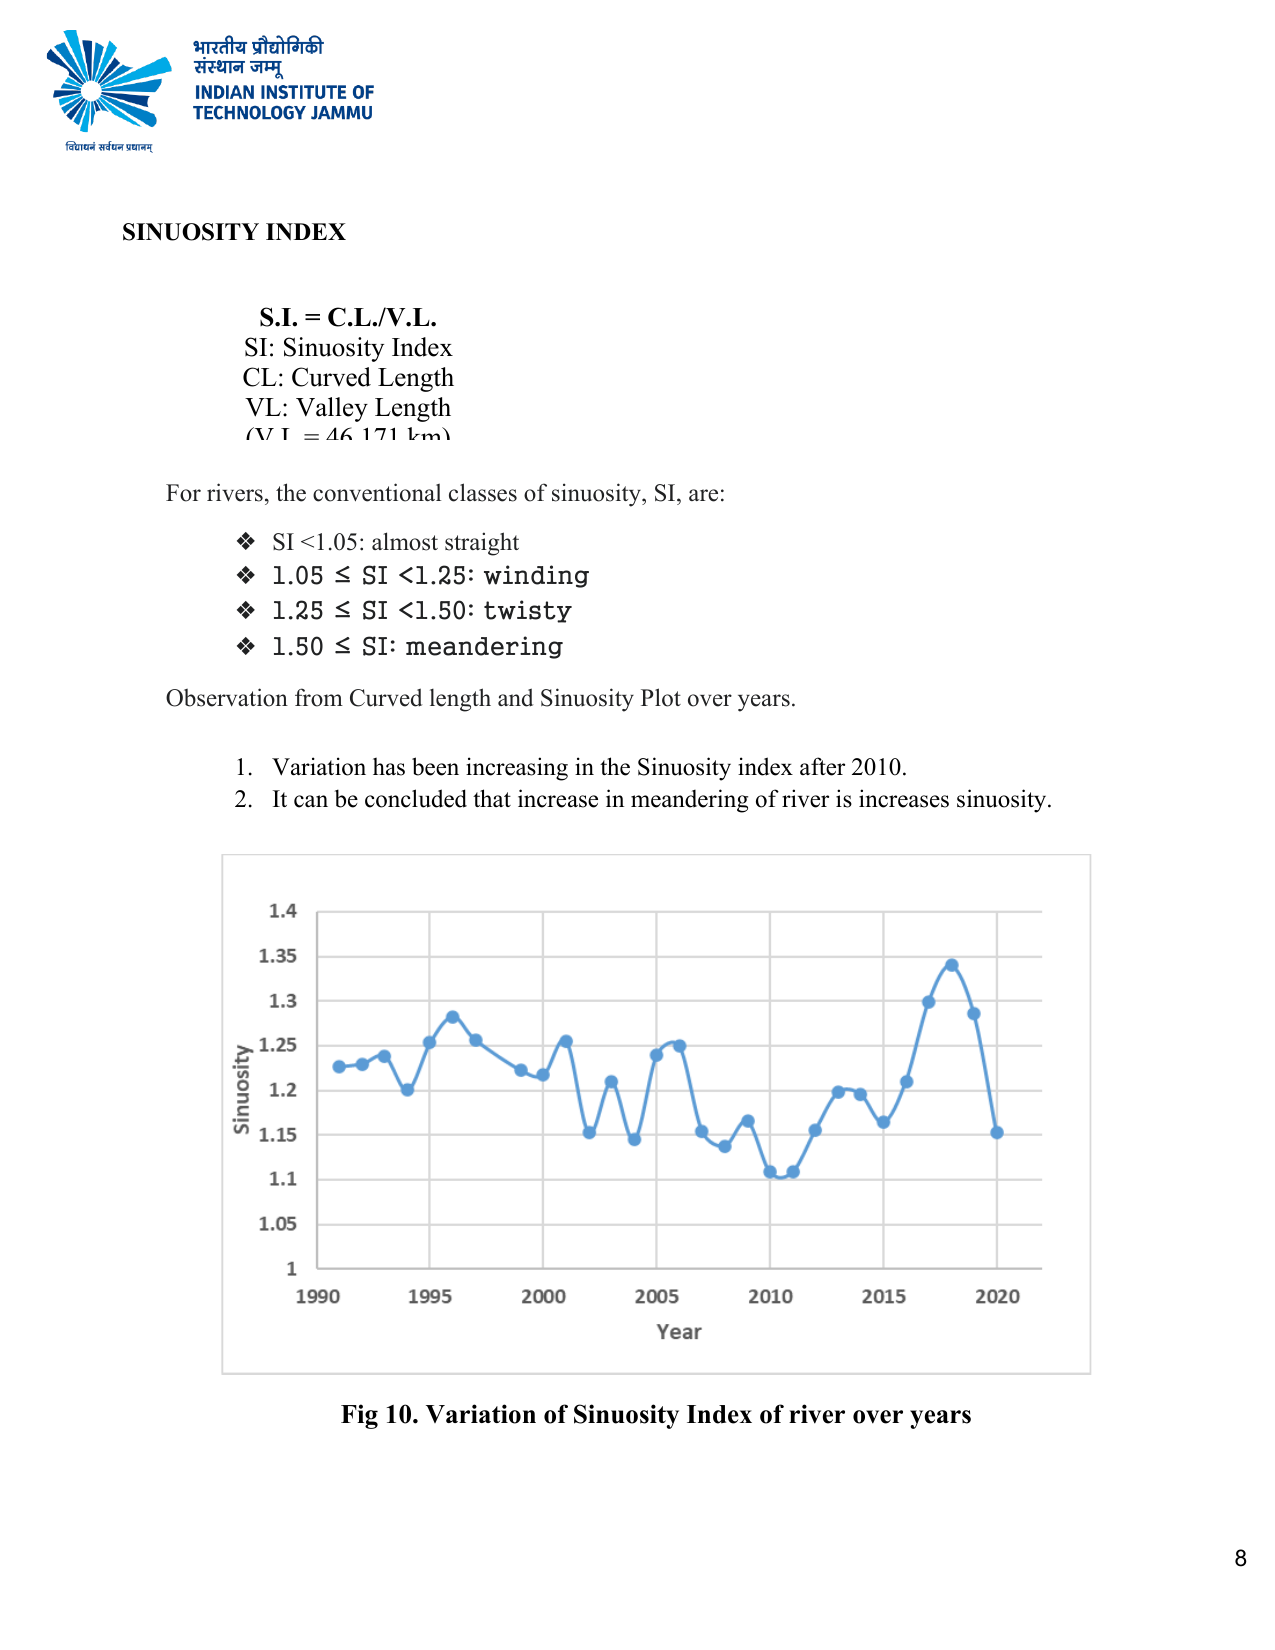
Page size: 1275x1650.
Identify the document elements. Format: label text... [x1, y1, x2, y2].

text SINUOSITY INDEX [38, 209, 1199, 254]
list 1.25 ≤ SI <1.50: twisty [226, 586, 1255, 621]
list SI <1.05: almost straight [226, 519, 1255, 551]
list 1.05 ≤ SI <1.25: winding [226, 551, 1255, 586]
list It can be concluded that increase in meandering of river is increases sinuosity. [226, 776, 1199, 821]
text Observation from Curved length and Sinuosity Plot over years. [38, 675, 1255, 720]
picture [46, 30, 374, 153]
picture [221, 854, 1092, 1375]
list 1.50 ≤ SI: meandering [226, 621, 1255, 669]
list Variation has been increasing in the Sinuosity index after 2010. [226, 745, 1199, 776]
text For rivers, the conventional classes of sinuosity, SI, are: [113, 471, 1199, 515]
text Fig 10. Variation of Sinuosity Index of river over years [113, 1391, 1199, 1438]
